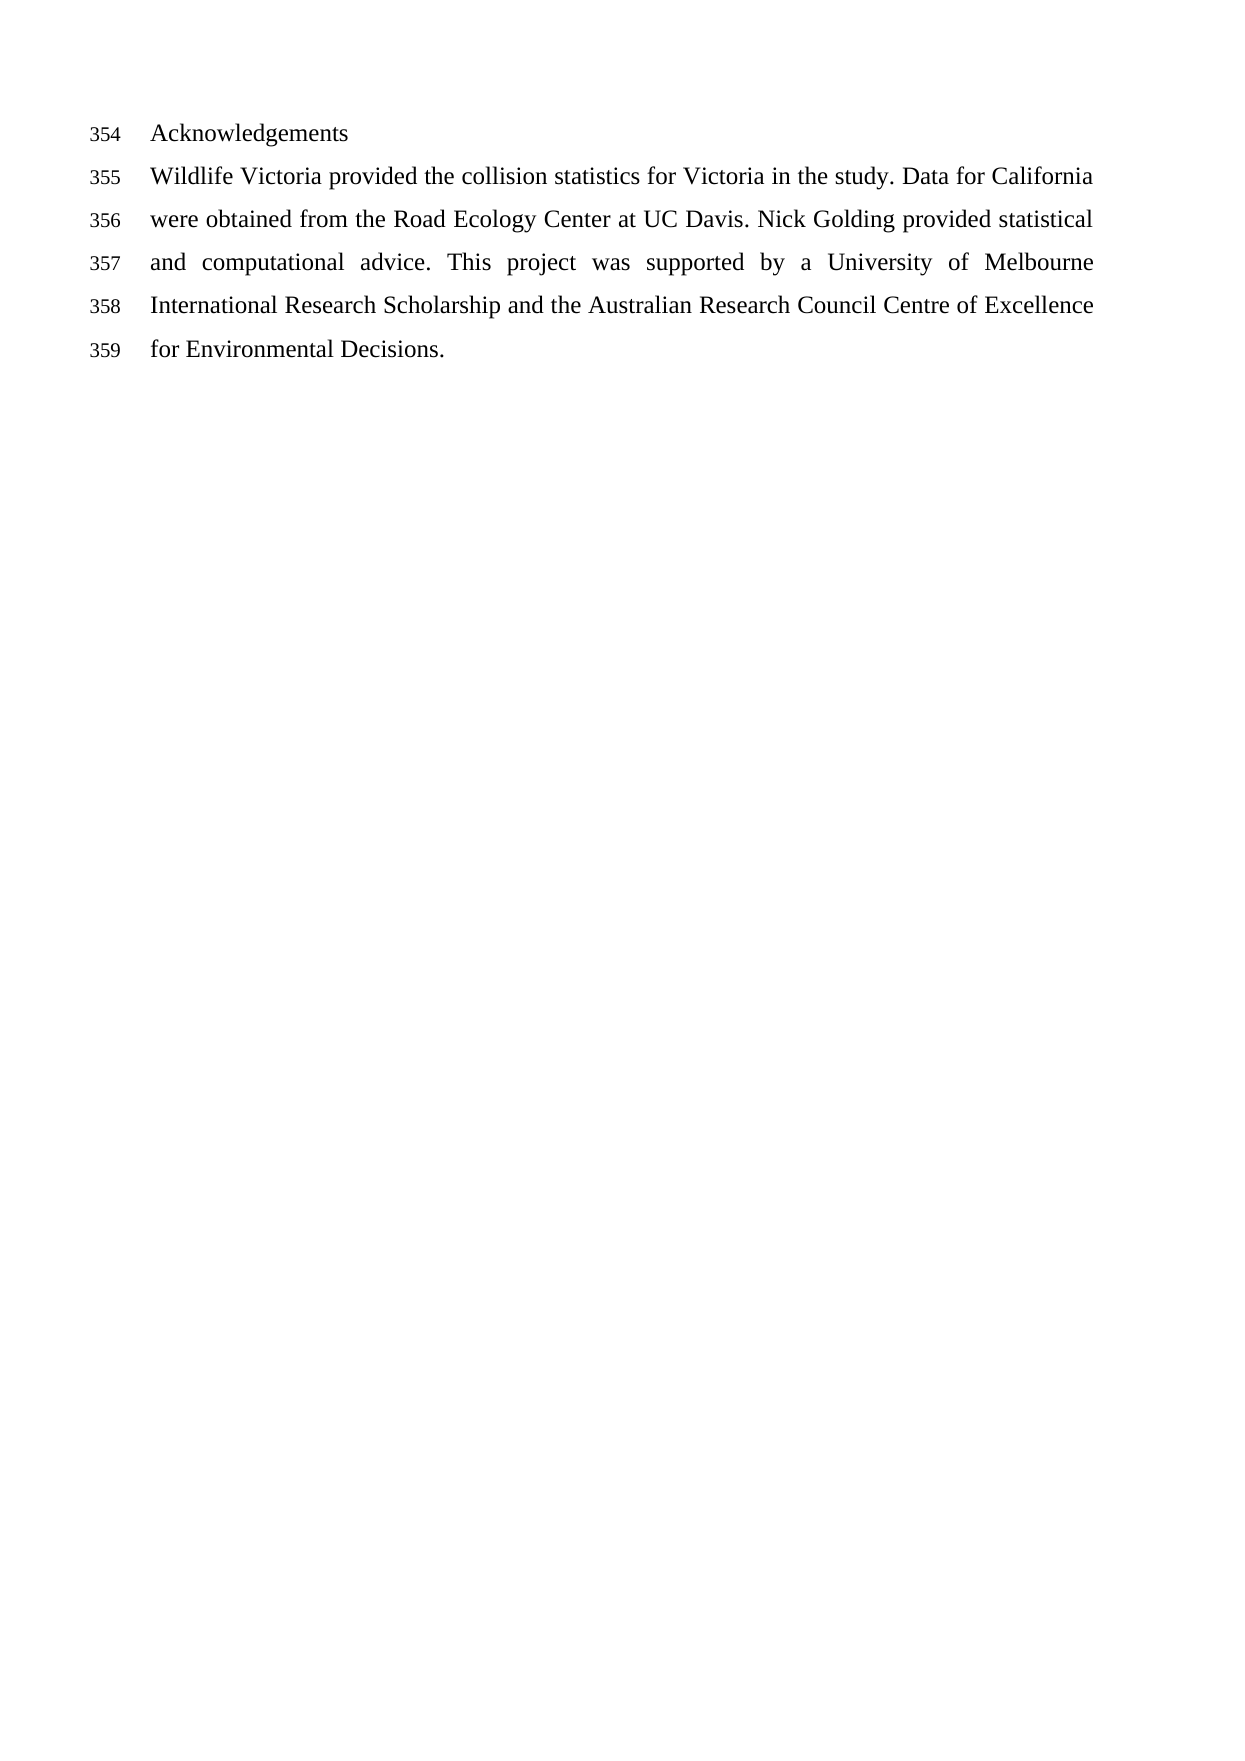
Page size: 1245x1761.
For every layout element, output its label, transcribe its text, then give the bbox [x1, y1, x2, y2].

text Wildlife Victoria provided the collision statistics for Victoria in the study. Data for California were obtained from the Road Ecology Center at UC Davis. Nick Golding provided statistical and computational advice. This project was supported by a University of Melbourne International Research Scholarship and the Australian Research Council Centre of Excellence for Environmental Decisions. [150, 161, 1095, 362]
list Acknowledgements [150, 118, 1095, 147]
